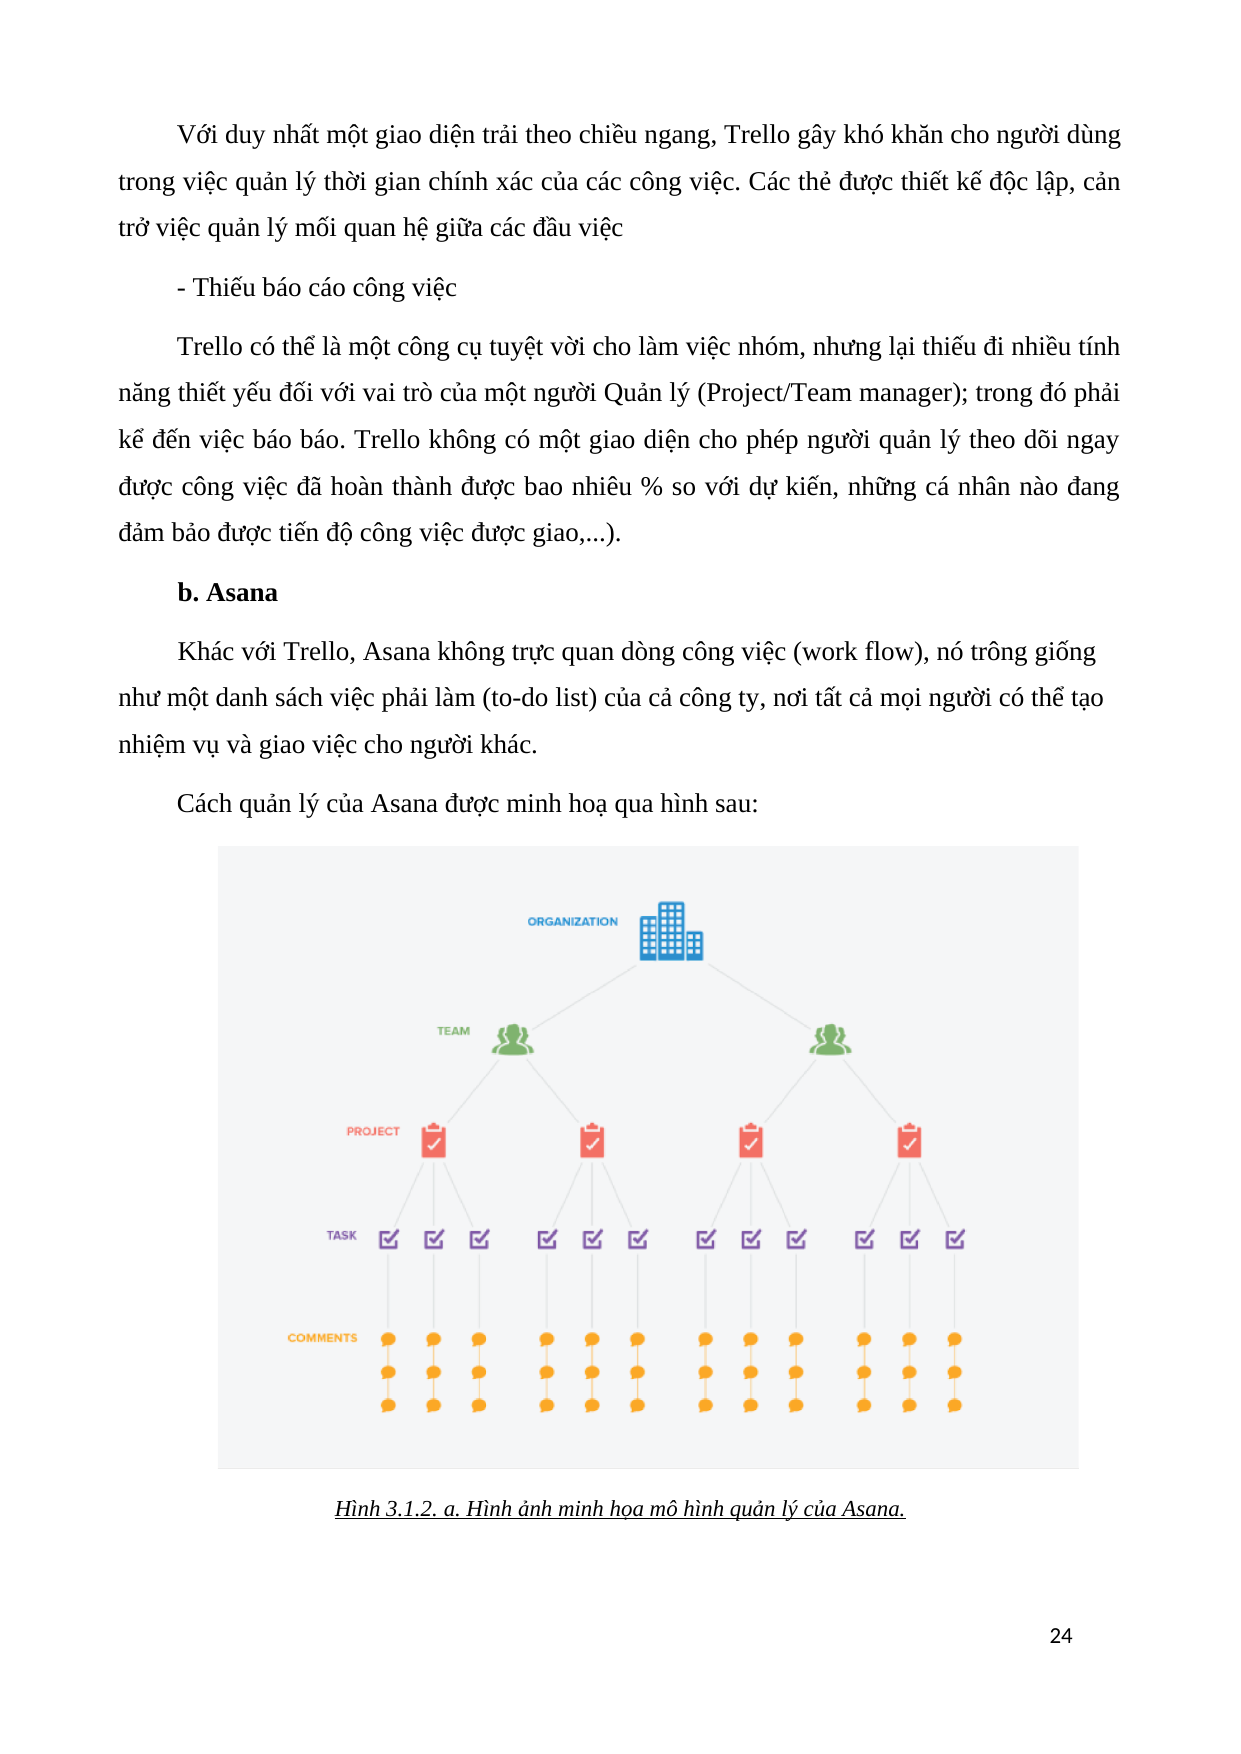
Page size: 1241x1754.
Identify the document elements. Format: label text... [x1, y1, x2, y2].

text Trello có thể là một công cụ tuyệt vời cho làm việc nhóm, nhưng lại thiếu đi nhiều tính năng thiết yếu đối với vai trò của một người Quản lý (Project/Team manager); trong đó phải kể đến việc báo báo. Trello không có một giao diện cho phép người quản lý theo dõi ngay được công việc đã hoàn thành được bao nhiêu % so với dự kiến, những cá nhân nào đang đảm bảo được tiến độ công việc được giao,...). [118, 330, 1122, 548]
text Cách quản lý của Asana được minh hoạ qua hình sau: [118, 787, 1122, 818]
text b. Asana [118, 576, 1122, 607]
text - Thiếu báo cáo công việc [118, 271, 1122, 302]
text Khác với Trello, Asana không trực quan dòng công việc (work flow), nó trông giống như một danh sách việc phải làm (to-do list) của cả công ty, nơi tất cả mọi người có thể tạo nhiệm vụ và giao việc cho người khác. [118, 635, 1122, 759]
text Hình 3.1.2. a. Hình ảnh minh họa mô hình quản lý của Asana. [118, 1495, 1122, 1521]
text Với duy nhất một giao diện trải theo chiều ngang, Trello gây khó khăn cho người dùng trong việc quản lý thời gian chính xác của các công việc. Các thẻ được thiết kế độc lập, cản trở việc quản lý mối quan hệ giữa các đầu việc [118, 118, 1122, 243]
picture [217, 846, 1081, 1469]
